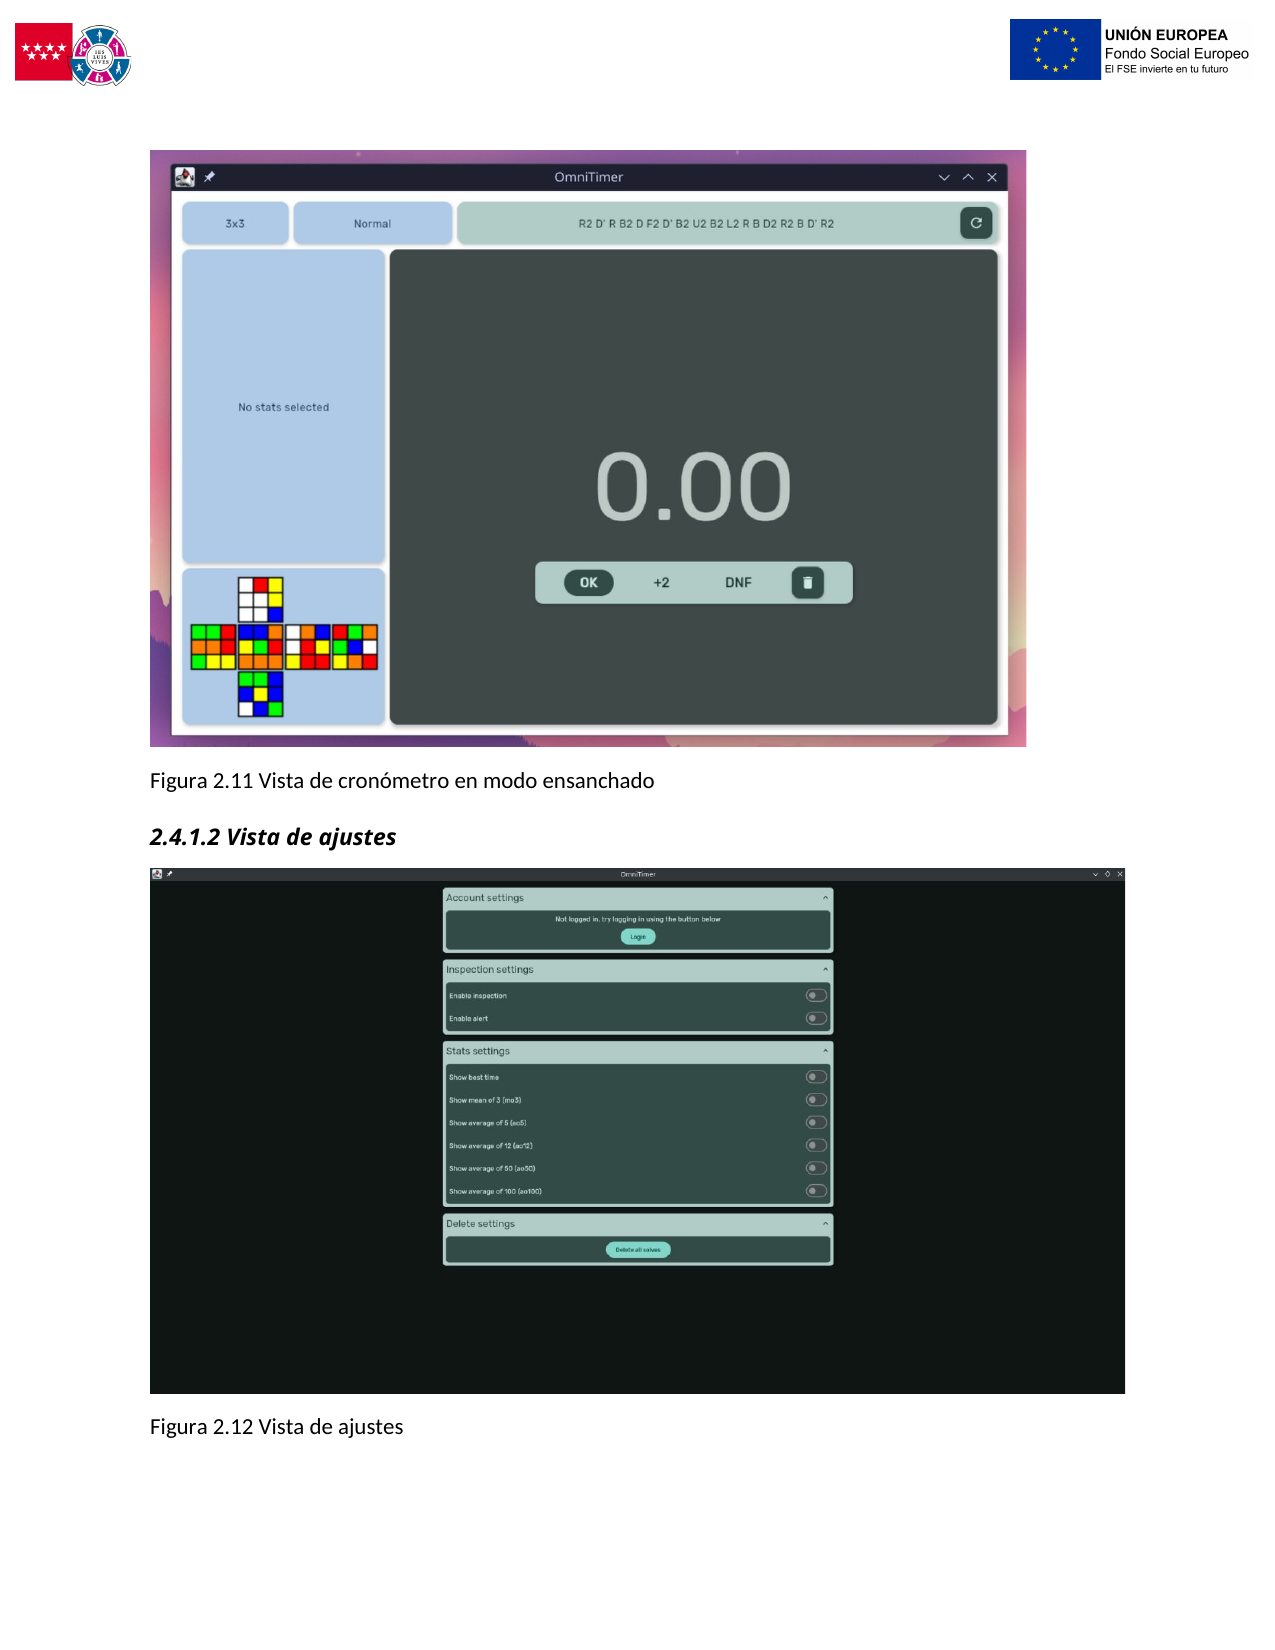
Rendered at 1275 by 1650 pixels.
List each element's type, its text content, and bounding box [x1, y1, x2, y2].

picture [1010, 19, 1253, 80]
text Figura 2.11 Vista de cronómetro en modo ensanchado [150, 766, 1125, 794]
picture [150, 150, 1027, 747]
picture [8, 16, 132, 88]
text Figura 2.12 Vista de ajustes [150, 1412, 1125, 1441]
subtitle Vista de ajustes [150, 821, 1125, 852]
picture [150, 868, 1125, 1394]
